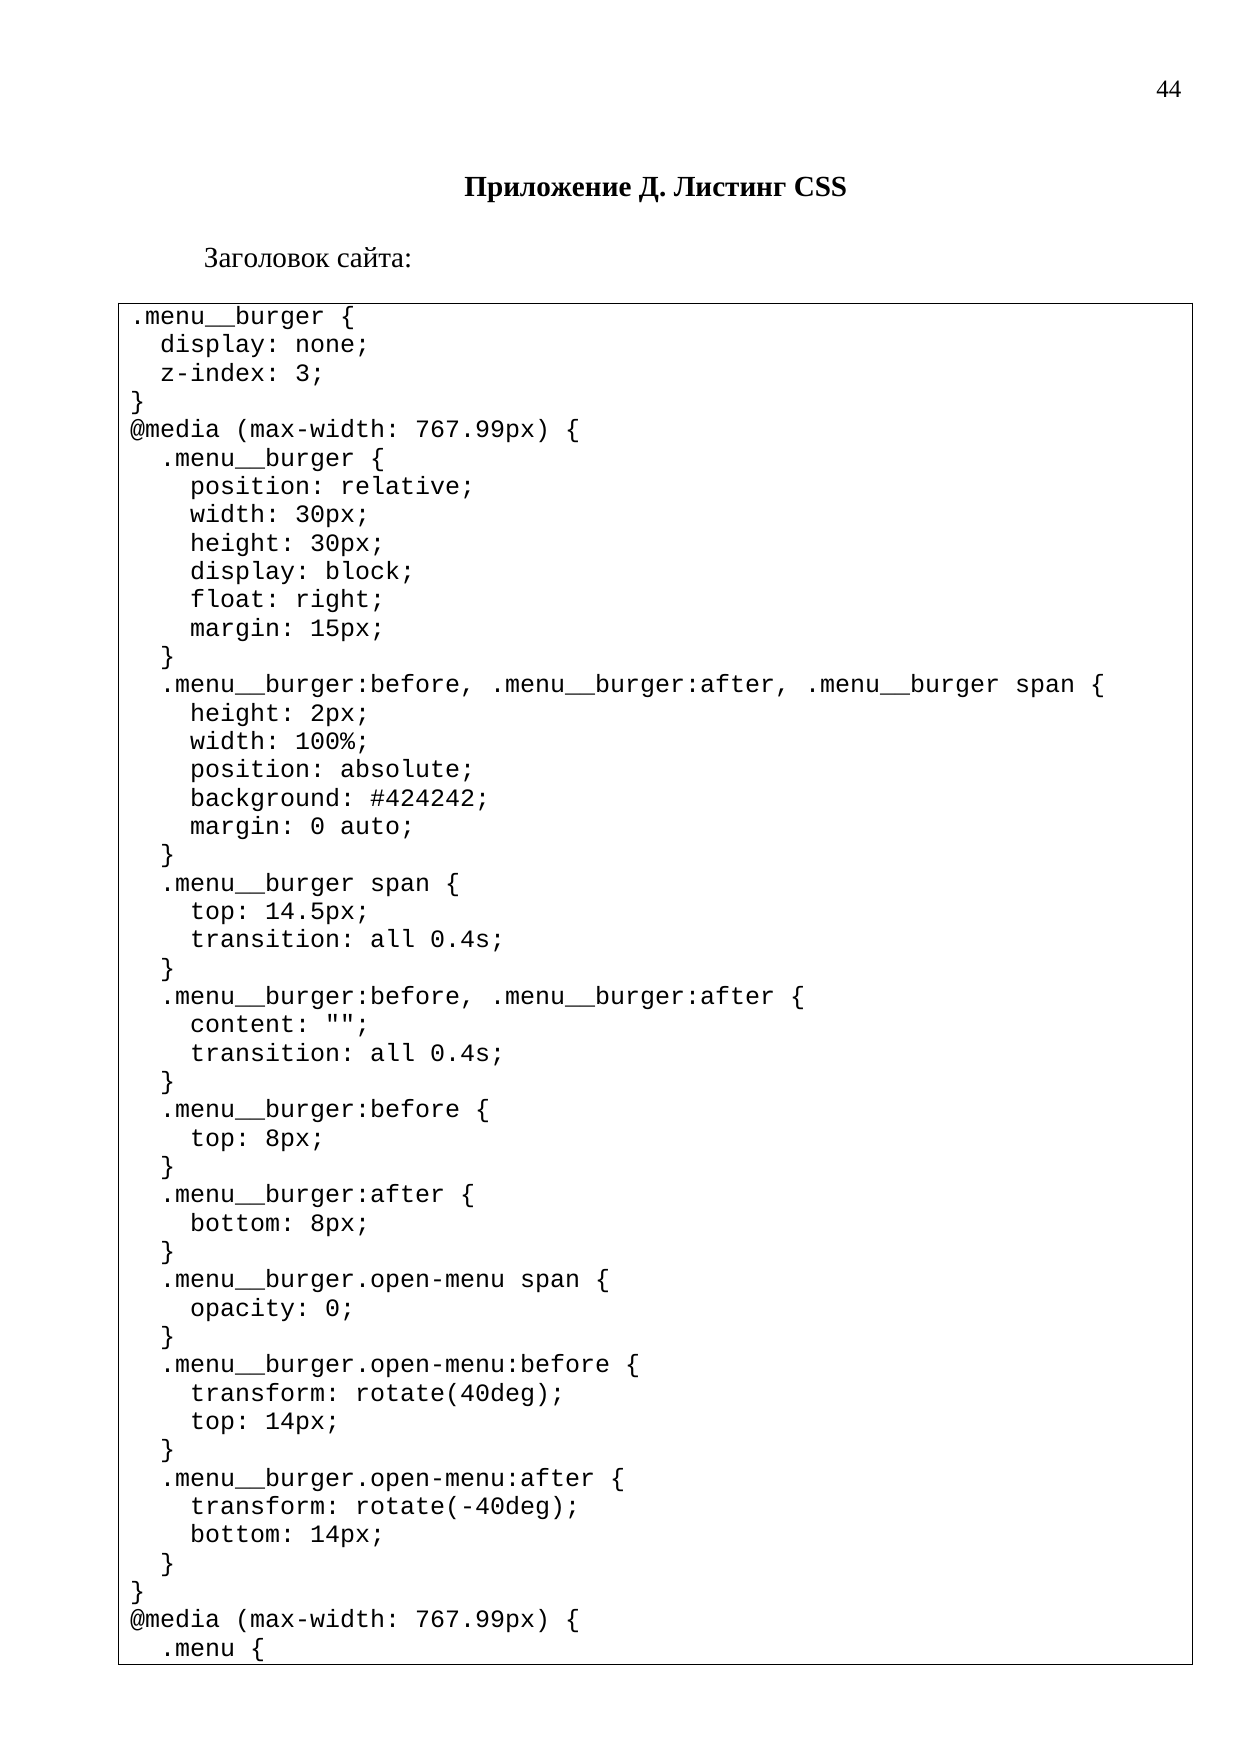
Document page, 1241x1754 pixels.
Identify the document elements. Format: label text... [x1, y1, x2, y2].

subtitle Приложение Д. Листинг CSS [130, 169, 1181, 202]
text Заголовок сайта: [130, 240, 1181, 273]
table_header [119, 304, 1192, 1664]
